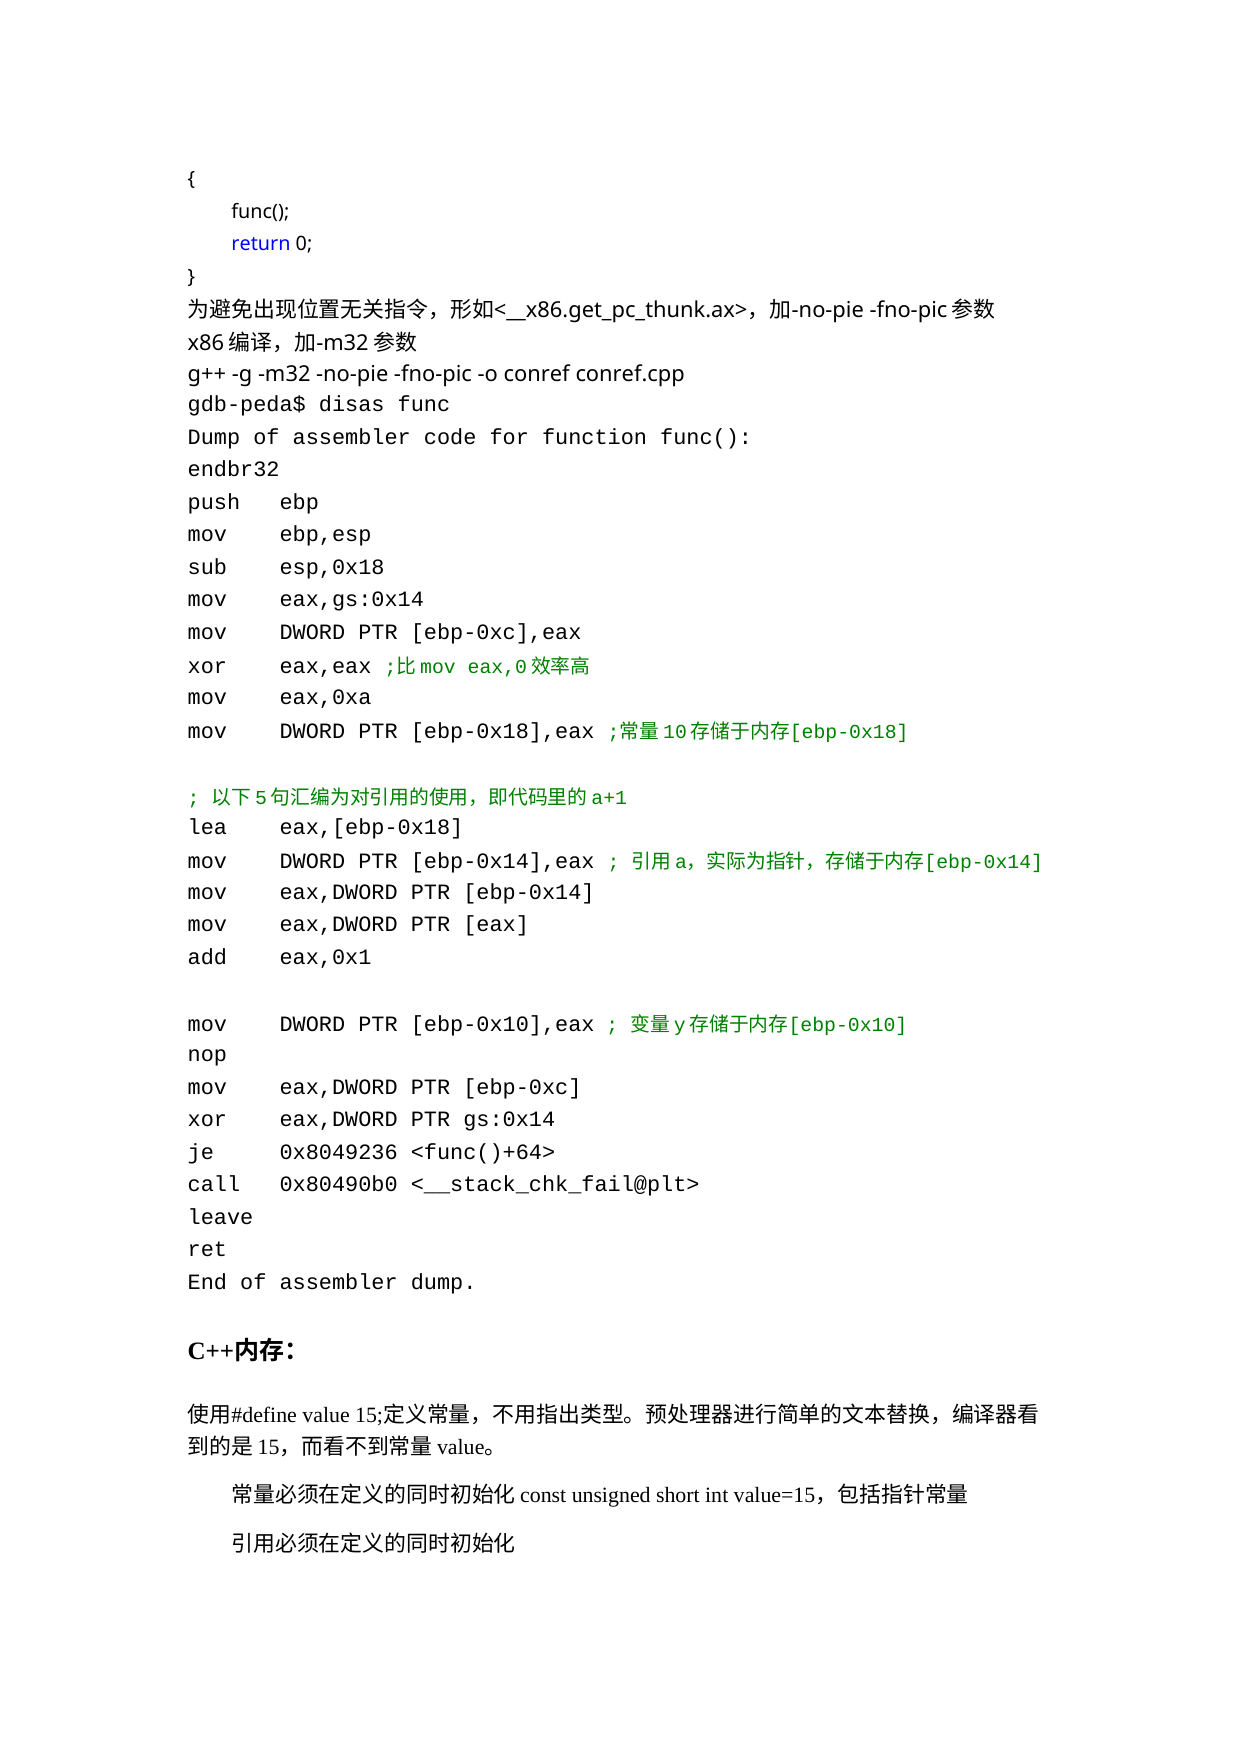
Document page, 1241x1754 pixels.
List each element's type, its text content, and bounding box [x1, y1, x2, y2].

text ; 以下5句汇编为对引用的使用，即代码里的a+1 [187, 779, 1053, 812]
text mov DWORD PTR [ebp-0x10],eax ; 变量y存储于内存[ebp-0x10] [187, 1007, 1053, 1039]
text mov eax,gs:0x14 [187, 584, 1053, 617]
text add eax,0x1 [187, 942, 1053, 974]
text 为避免出现位置无关指令，形如<__x86.get_pc_thunk.ax>，加-no-pie -fno-pic参数 [187, 292, 1053, 324]
text mov DWORD PTR [ebp-0x14],eax ; 引用a，实际为指针，存储于内存[ebp-0x14] [187, 844, 1053, 877]
text nop [187, 1039, 1053, 1072]
text 常量必须在定义的同时初始化const unsigned short int value=15，包括指针常量 [187, 1477, 1053, 1509]
text g++ -g -m32 -no-pie -fno-pic -o conref conref.cpp [187, 357, 1053, 389]
text leave [187, 1202, 1053, 1234]
text push ebp [187, 487, 1053, 519]
text xor eax,DWORD PTR gs:0x14 [187, 1104, 1053, 1137]
text sub esp,0x18 [187, 552, 1053, 584]
text mov eax,DWORD PTR [ebp-0xc] [187, 1072, 1053, 1104]
text } [187, 259, 1053, 292]
text { [187, 162, 1053, 194]
text 使用#define value 15;定义常量，不用指出类型。预处理器进行简单的文本替换，编译器看到的是15，而看不到常量value。 [187, 1396, 1053, 1461]
text x86编译，加-m32参数 [187, 324, 1053, 357]
text xor eax,eax ;比mov eax,0效率高 [187, 649, 1053, 682]
text ret [187, 1234, 1053, 1267]
text return 0; [187, 227, 1053, 259]
text call 0x80490b0 <__stack_chk_fail@plt> [187, 1169, 1053, 1202]
text je 0x8049236 <func()+64> [187, 1137, 1053, 1169]
text mov DWORD PTR [ebp-0x18],eax ;常量10存储于内存[ebp-0x18] [187, 714, 1053, 747]
text mov eax,0xa [187, 682, 1053, 714]
text endbr32 [187, 454, 1053, 487]
text func(); [187, 194, 1053, 227]
text gdb-peda$ disas func [187, 389, 1053, 422]
text Dump of assembler code for function func(): [187, 422, 1053, 454]
text mov ebp,esp [187, 519, 1053, 552]
text lea eax,[ebp-0x18] [187, 812, 1053, 844]
text mov DWORD PTR [ebp-0xc],eax [187, 617, 1053, 649]
text mov eax,DWORD PTR [ebp-0x14] [187, 877, 1053, 909]
subtitle C++内存： [187, 1316, 1053, 1381]
text 引用必须在定义的同时初始化 [187, 1525, 1053, 1558]
text mov eax,DWORD PTR [eax] [187, 909, 1053, 942]
text End of assembler dump. [187, 1267, 1053, 1299]
